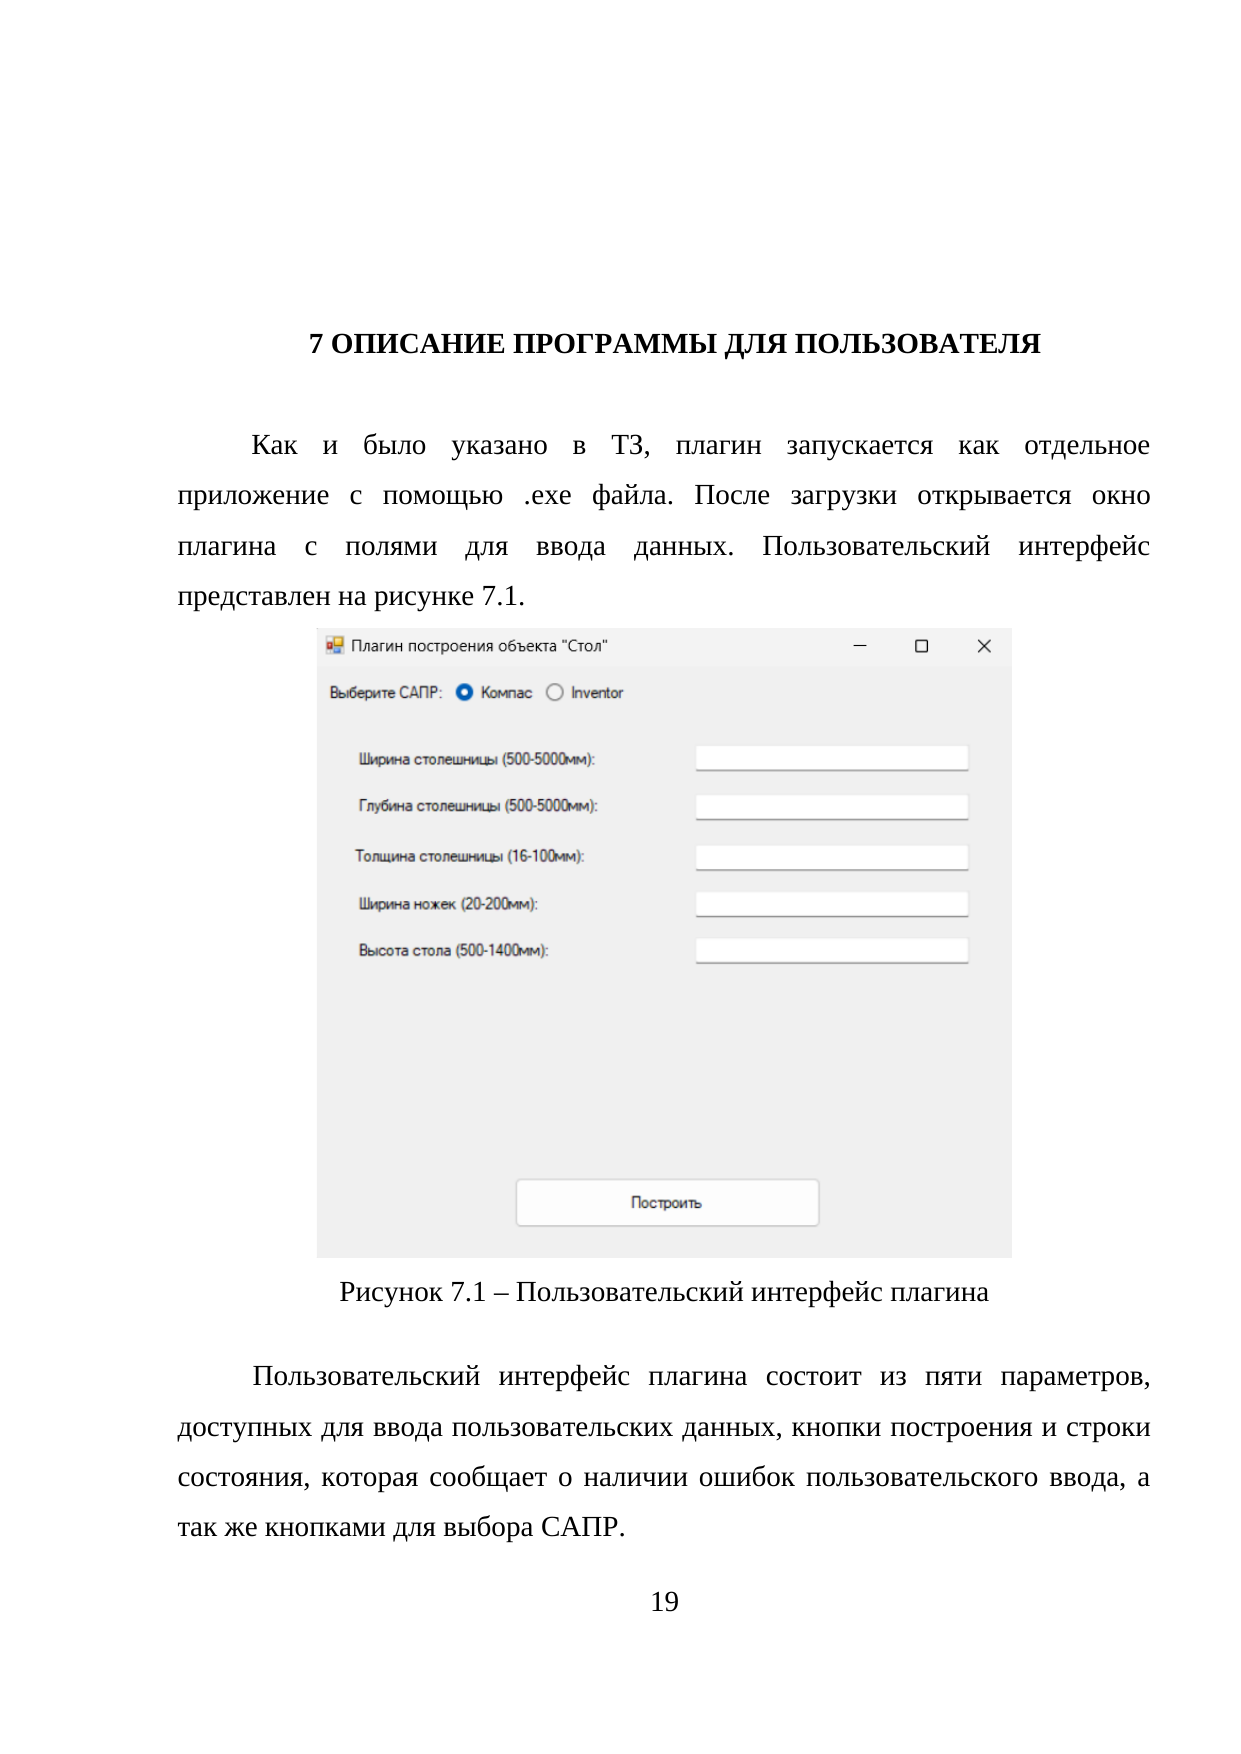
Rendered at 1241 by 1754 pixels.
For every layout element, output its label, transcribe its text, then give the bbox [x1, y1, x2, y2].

picture [316, 628, 1012, 1258]
text Как и было указано в ТЗ, плагин запускается как отдельное приложение с помощью .exe файла. После загрузки открывается окно плагина с полями для ввода данных. Пользовательский интерфейс представлен на рисунке 7.1. [177, 427, 1152, 612]
text Пользовательский интерфейс плагина состоит из пяти параметров, доступных для ввода пользовательских данных, кнопки построения и строки состояния, которая сообщает о наличии ошибок пользовательского ввода, а так же кнопками для выбора САПР. [177, 1358, 1152, 1543]
subtitle 7 ОПИСАНИЕ ПРОГРАММЫ ДЛЯ ПОЛЬЗОВАТЕЛЯ [198, 327, 1152, 360]
text Рисунок 7.1 – Пользовательский интерфейс плагина [177, 1274, 1152, 1308]
